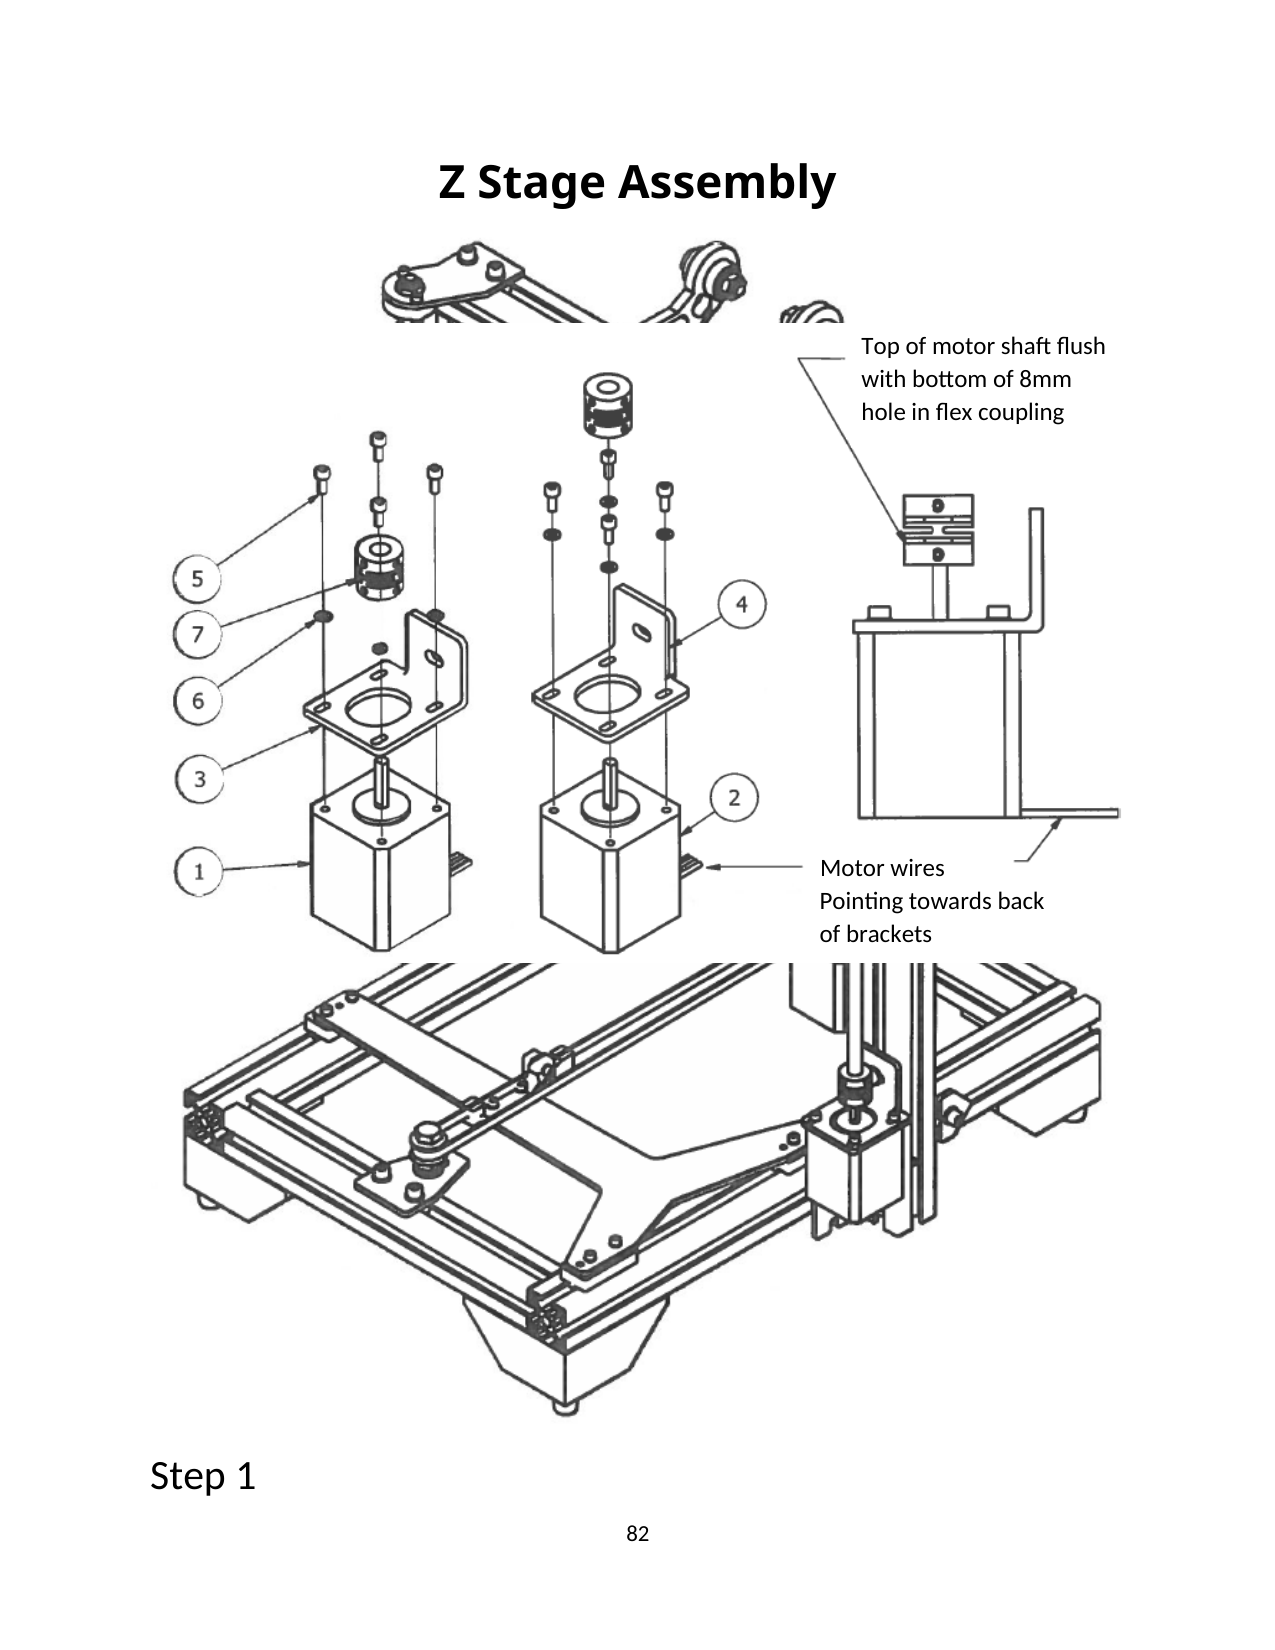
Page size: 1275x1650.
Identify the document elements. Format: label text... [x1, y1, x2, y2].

subtitle Z Stage Assembly [150, 150, 1125, 212]
picture [150, 221, 1122, 1424]
